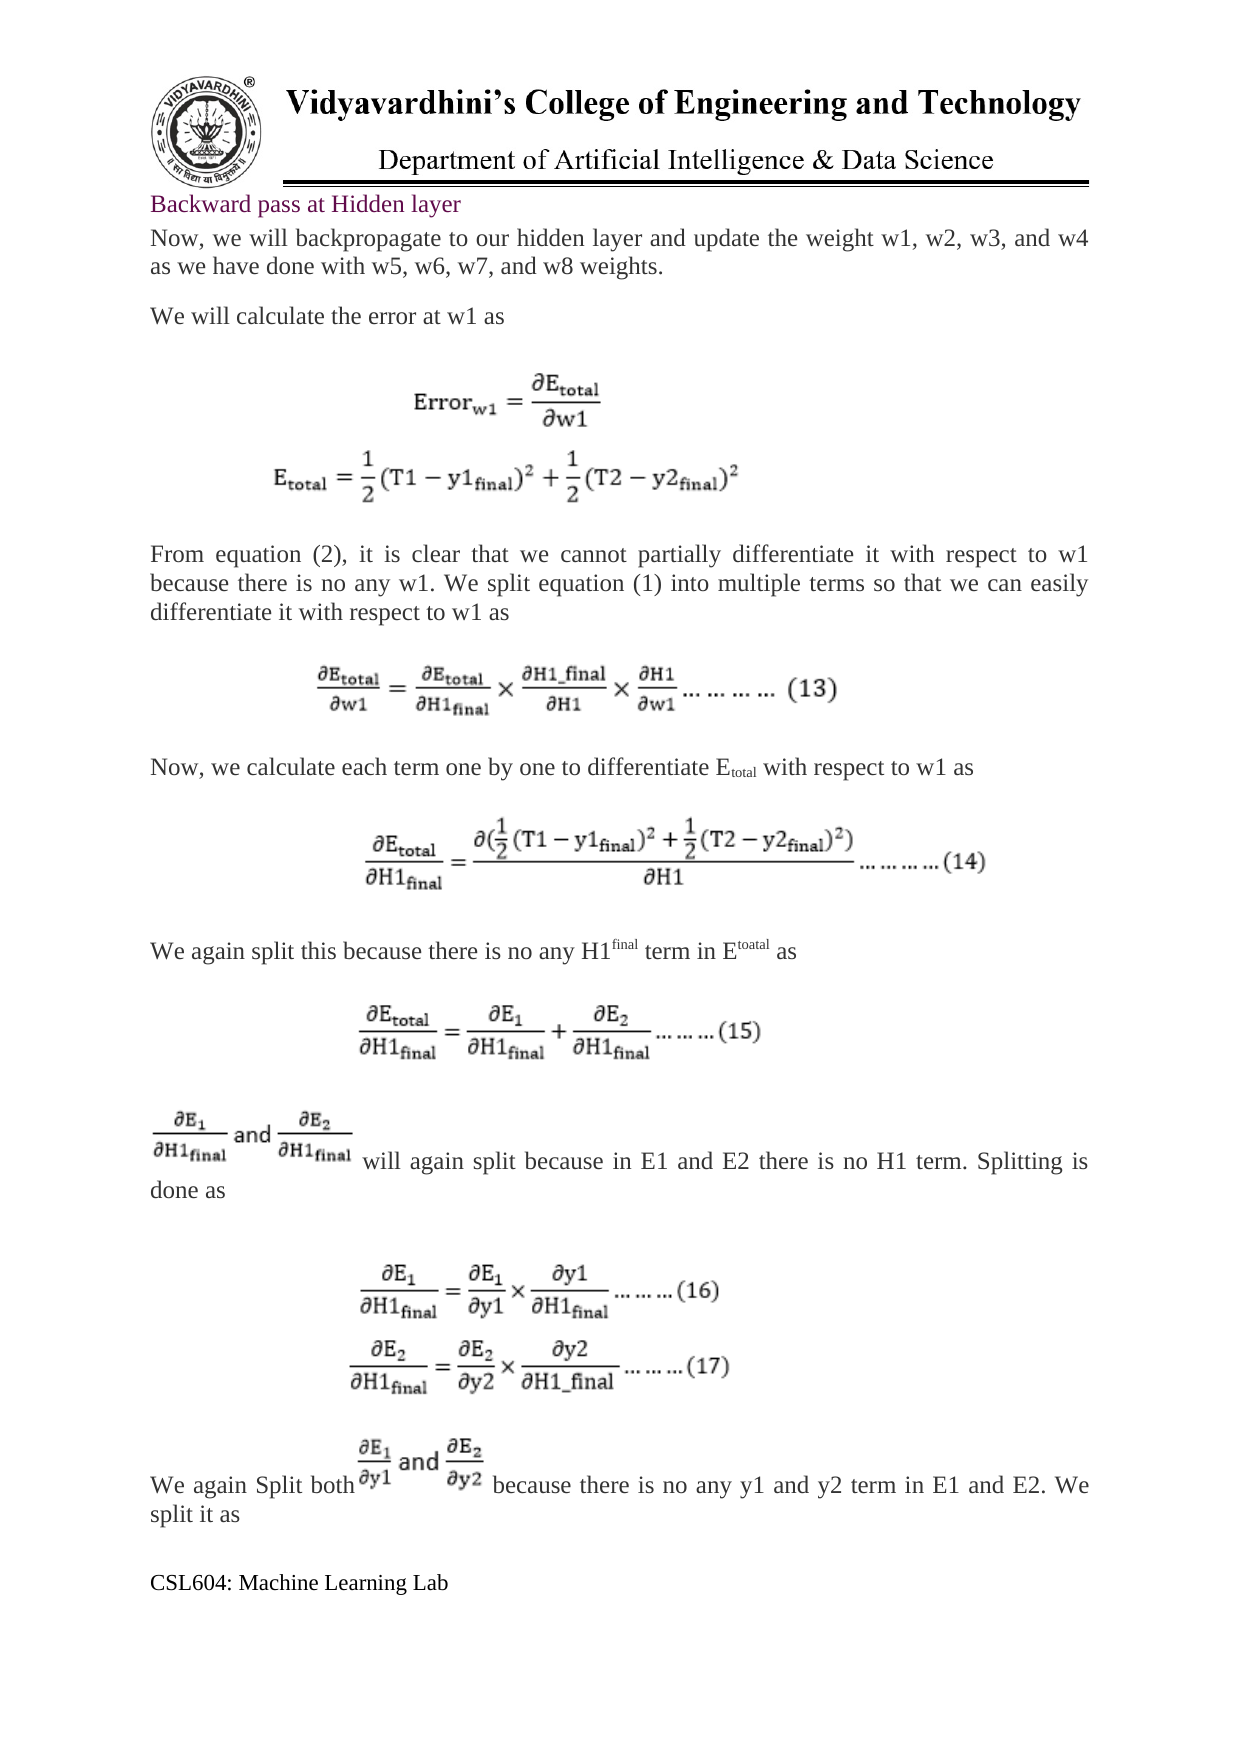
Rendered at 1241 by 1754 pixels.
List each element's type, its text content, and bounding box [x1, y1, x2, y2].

subtitle Backward pass at Hidden layer [150, 190, 1090, 218]
text We again split this because there is no any H1final term in Etoatal as [150, 936, 1090, 965]
text Now, we will backpropagate to our hidden layer and update the weight w1, w2, w3, and w4 as we have done with w5, w6, w7, and w8 weights. [150, 223, 1090, 280]
picture [150, 801, 998, 912]
picture [150, 350, 759, 515]
picture [150, 646, 848, 727]
picture [150, 75, 1091, 190]
text Now, we calculate each term one by one to differentiate Etotal with respect to w1 as [150, 752, 1090, 781]
picture [150, 1105, 356, 1170]
text will again split because in E1 and E2 there is no H1 term. Splitting is done as [150, 1105, 1090, 1204]
picture [355, 1434, 487, 1494]
text We will calculate the error at w1 as [150, 301, 1090, 330]
picture [150, 985, 806, 1080]
text We again Split both because there is no any y1 and y2 term in E1 and E2. We split it as [150, 1434, 1090, 1528]
text From equation (2), it is clear that we cannot partially differentiate it with respect to w1 because there is no any w1. We split equation (1) into multiple terms so that we can easily differentiate it with respect to w1 as [150, 539, 1090, 626]
picture [150, 1224, 745, 1410]
